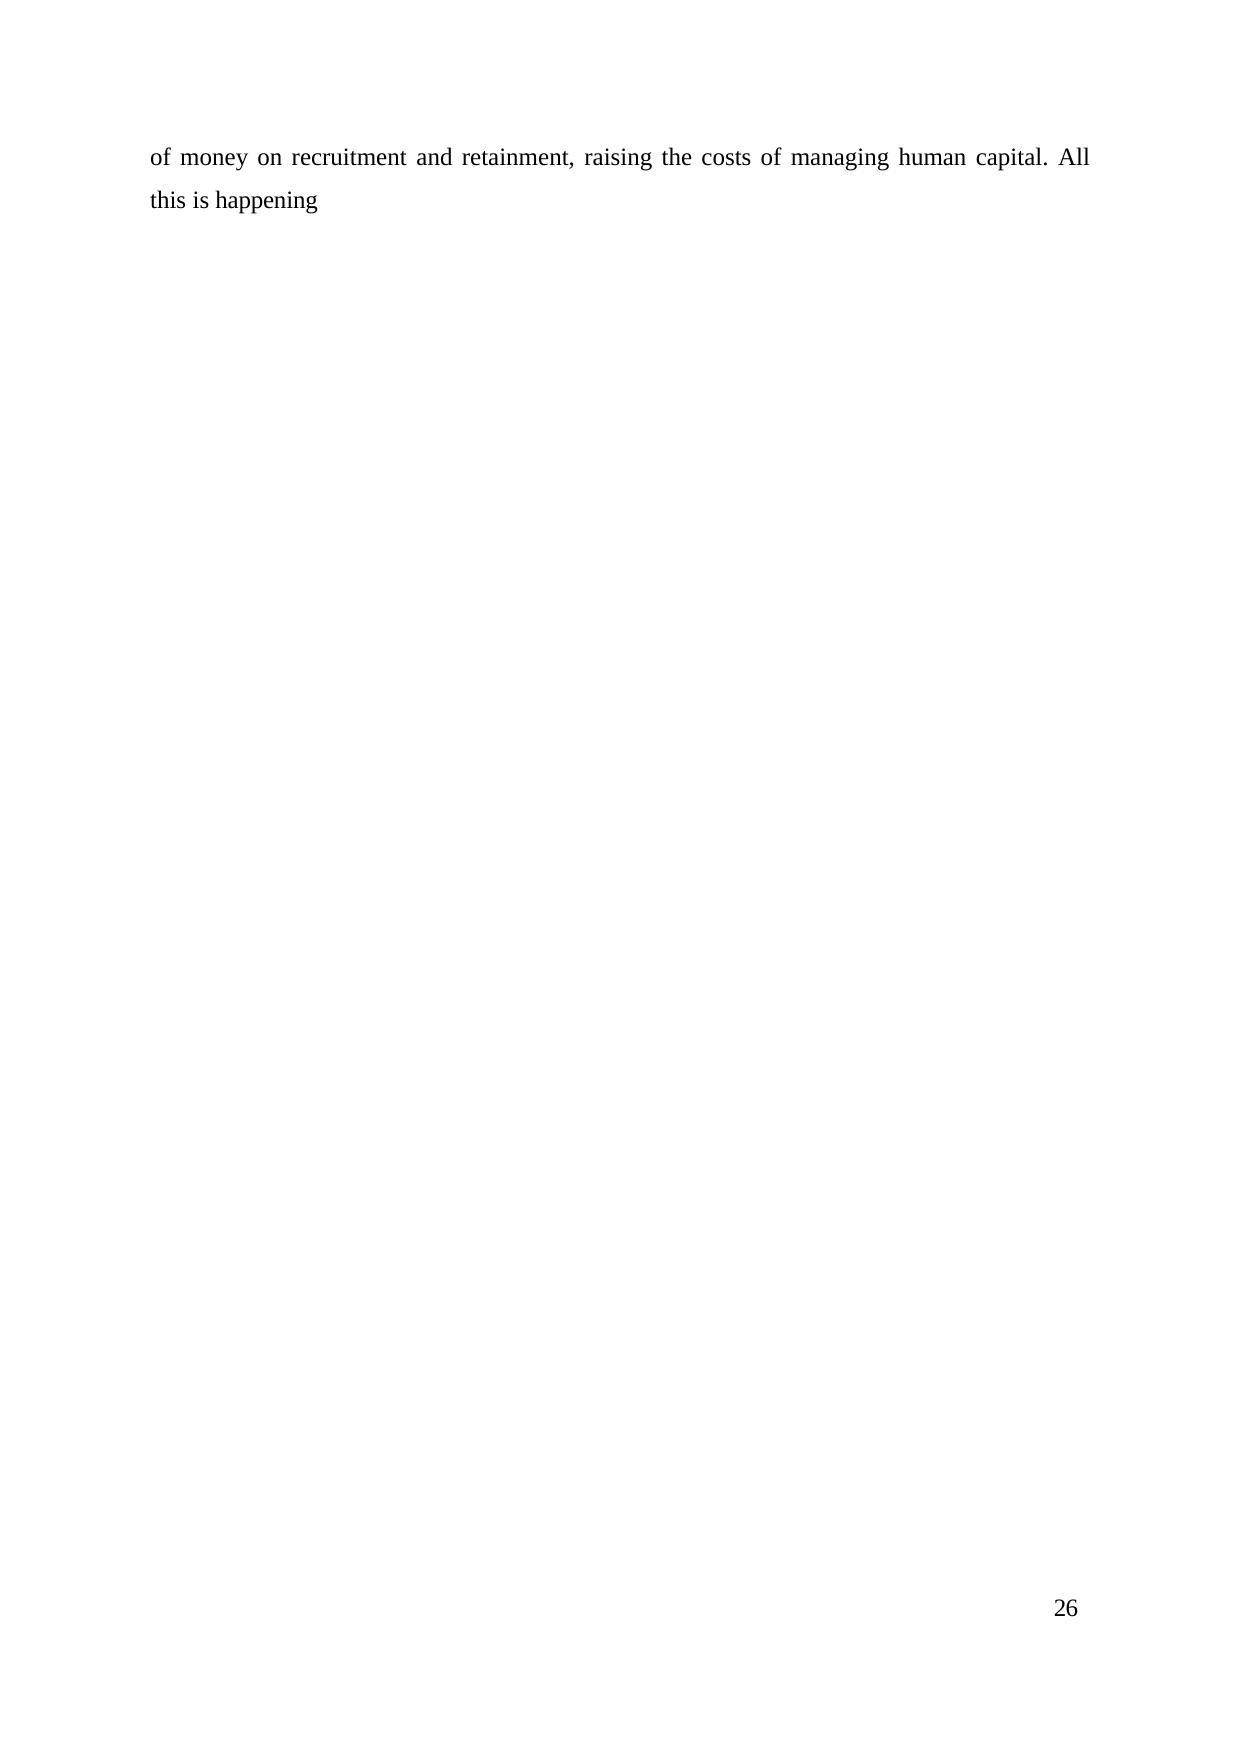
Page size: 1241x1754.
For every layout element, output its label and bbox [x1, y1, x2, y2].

text [150, 142, 1090, 213]
